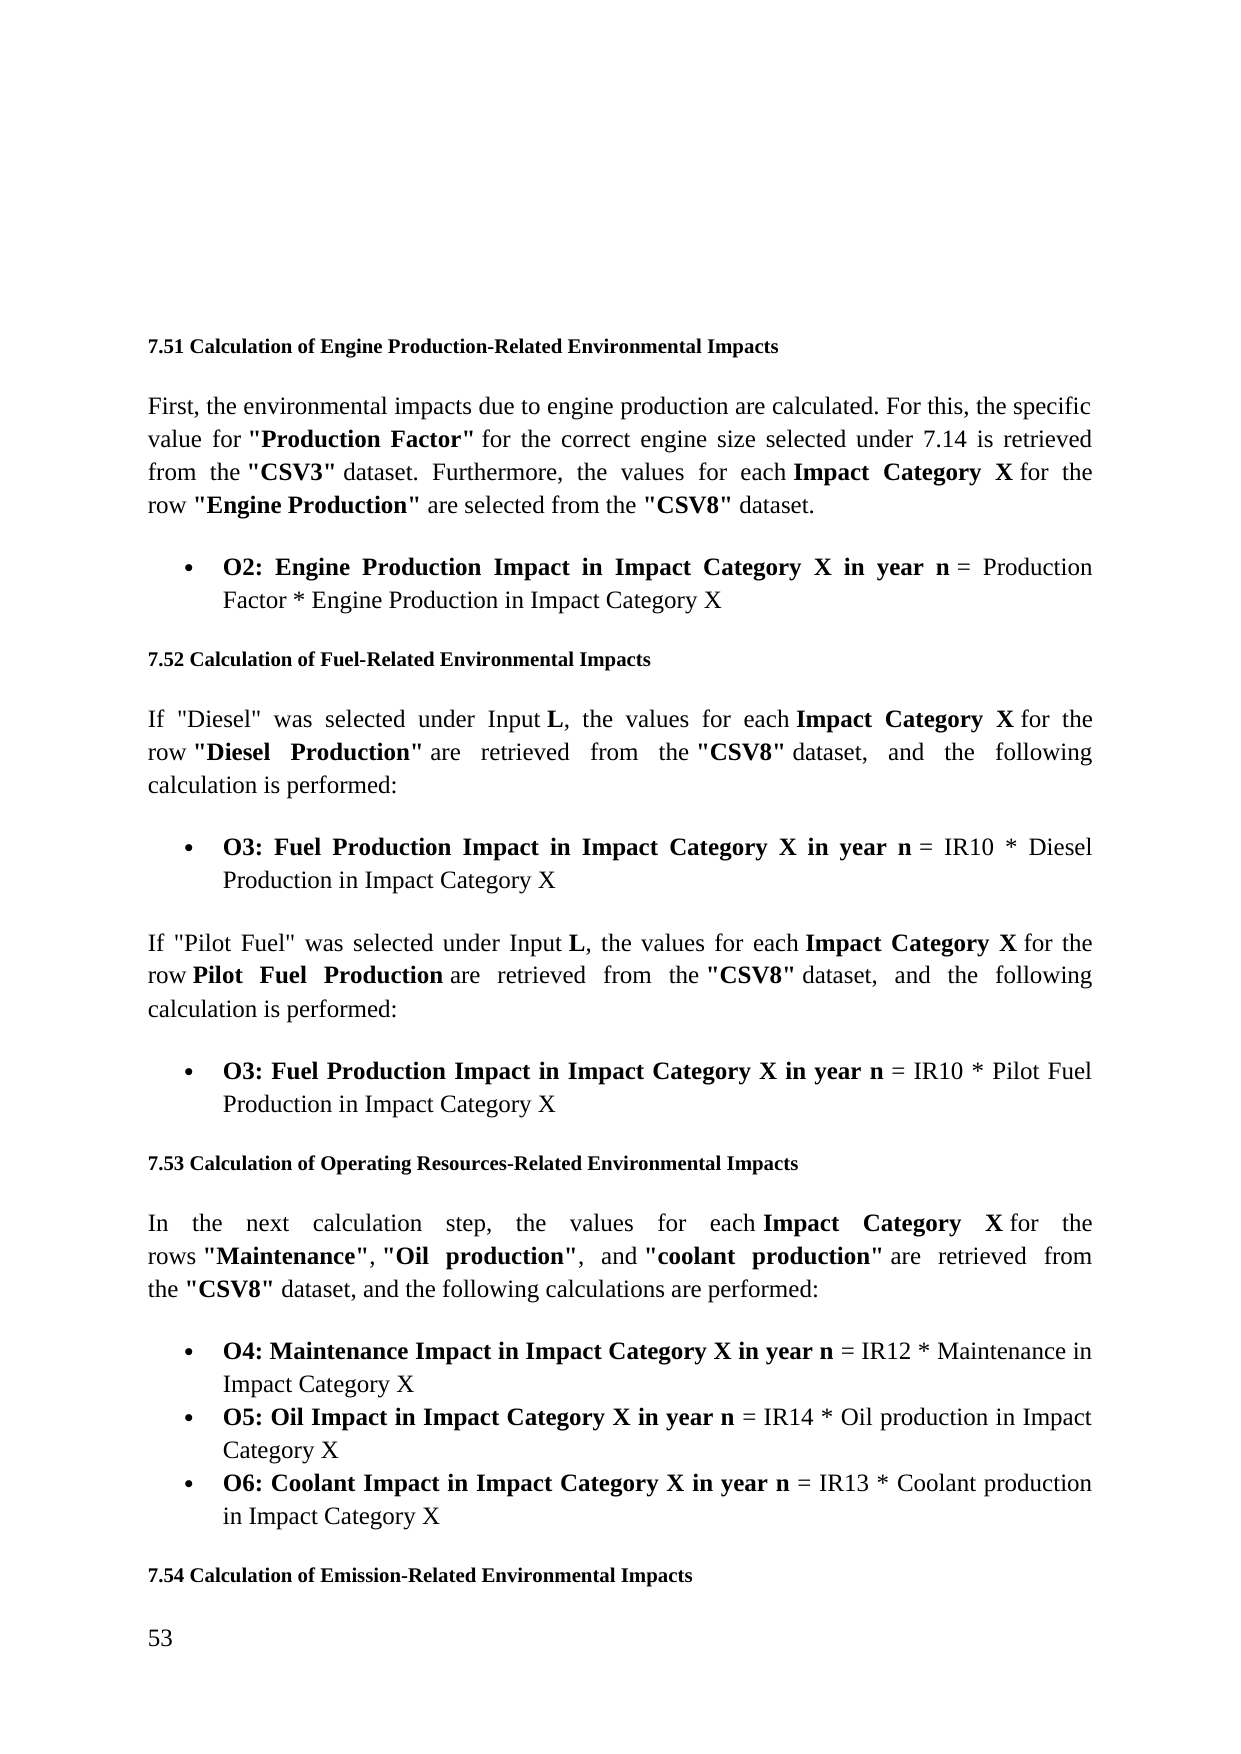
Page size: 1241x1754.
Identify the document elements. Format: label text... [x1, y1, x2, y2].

text 7.52 Calculation of Fuel-Related Environmental Impacts [148, 647, 1093, 671]
text First, the environmental impacts due to engine production are calculated. For this, the specific value for "Production Factor" for the correct engine size selected under 7.14 is retrieved from the "CSV3" dataset. Furthermore, the values for each Impact Category X for the row "Engine Production" are selected from the "CSV8" dataset. [148, 391, 1093, 519]
list O3: Fuel Production Impact in Impact Category X in year n = IR10 * Pilot Fuel Production in Impact Category X [185, 1056, 1093, 1118]
list O4: Maintenance Impact in Impact Category X in year n = IR12 * Maintenance in Impact Category X [185, 1336, 1093, 1398]
list O2: Engine Production Impact in Impact Category X in year n = Production Factor * Engine Production in Impact Category X [185, 552, 1093, 614]
text 7.51 Calculation of Engine Production-Related Environmental Impacts [148, 334, 1093, 358]
text If "Diesel" was selected under Input L, the values for each Impact Category X for the row "Diesel Production" are retrieved from the "CSV8" dataset, and the following calculation is performed: [148, 704, 1093, 799]
text 7.54 Calculation of Emission-Related Environmental Impacts [148, 1563, 1093, 1587]
text If "Pilot Fuel" was selected under Input L, the values for each Impact Category X for the row Pilot Fuel Production are retrieved from the "CSV8" dataset, and the following calculation is performed: [148, 928, 1093, 1022]
list O5: Oil Impact in Impact Category X in year n = IR14 * Oil production in Impact Category X [185, 1402, 1093, 1464]
list O3: Fuel Production Impact in Impact Category X in year n = IR10 * Diesel Production in Impact Category X [185, 832, 1093, 894]
text In the next calculation step, the values for each Impact Category X for the rows "Maintenance", "Oil production", and "coolant production" are retrieved from the "CSV8" dataset, and the following calculations are performed: [148, 1208, 1093, 1303]
text 7.53 Calculation of Operating Resources-Related Environmental Impacts [148, 1151, 1093, 1175]
list O6: Coolant Impact in Impact Category X in year n = IR13 * Coolant production in Impact Category X [185, 1468, 1093, 1530]
